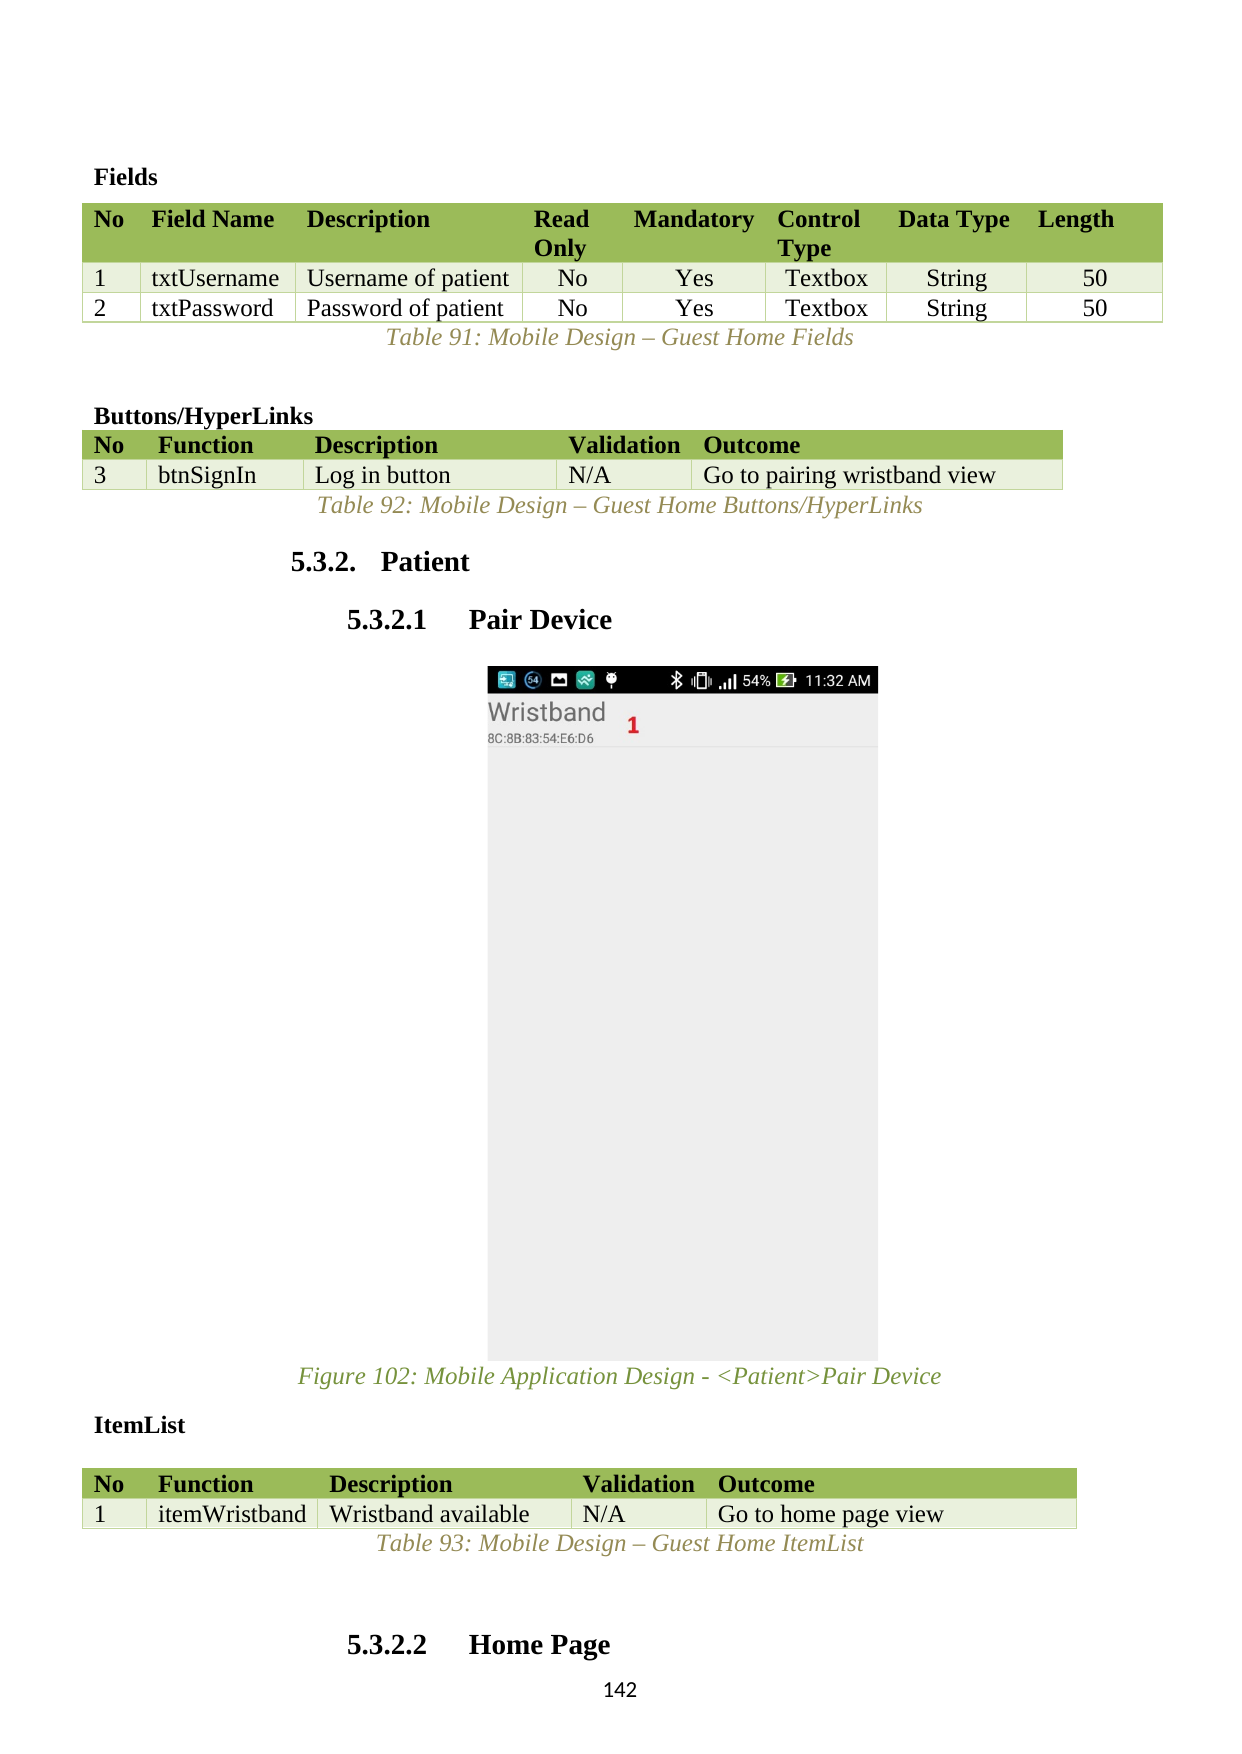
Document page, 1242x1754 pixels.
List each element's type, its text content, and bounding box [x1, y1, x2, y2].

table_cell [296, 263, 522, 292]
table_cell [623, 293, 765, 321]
subtitle Home Page [347, 1627, 1146, 1661]
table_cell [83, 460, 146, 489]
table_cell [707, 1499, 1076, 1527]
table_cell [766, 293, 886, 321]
subtitle Pair Device [347, 602, 1146, 636]
text ItemList [94, 1410, 1146, 1439]
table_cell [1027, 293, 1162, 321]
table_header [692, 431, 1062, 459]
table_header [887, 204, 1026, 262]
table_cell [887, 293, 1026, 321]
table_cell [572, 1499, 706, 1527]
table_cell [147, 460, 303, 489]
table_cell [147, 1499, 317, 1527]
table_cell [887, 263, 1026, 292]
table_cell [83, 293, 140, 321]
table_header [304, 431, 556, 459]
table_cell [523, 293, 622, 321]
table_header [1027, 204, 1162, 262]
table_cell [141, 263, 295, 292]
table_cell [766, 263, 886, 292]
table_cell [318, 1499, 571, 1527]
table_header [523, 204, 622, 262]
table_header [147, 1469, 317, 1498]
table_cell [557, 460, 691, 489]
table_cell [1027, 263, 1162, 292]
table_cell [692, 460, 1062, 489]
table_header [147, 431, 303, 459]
text Figure 102: Mobile Application Design - <Patient>Pair Device [94, 1361, 1146, 1389]
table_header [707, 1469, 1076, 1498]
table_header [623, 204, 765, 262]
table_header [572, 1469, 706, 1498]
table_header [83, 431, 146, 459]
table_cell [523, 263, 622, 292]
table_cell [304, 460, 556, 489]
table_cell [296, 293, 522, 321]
subtitle Patient [291, 544, 1146, 577]
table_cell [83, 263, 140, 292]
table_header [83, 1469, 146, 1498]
text Table 91: Mobile Design – Guest Home Fields [94, 323, 1146, 351]
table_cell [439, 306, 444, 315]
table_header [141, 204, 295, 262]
text Table 92: Mobile Design – Guest Home Buttons/HyperLinks [94, 490, 1146, 519]
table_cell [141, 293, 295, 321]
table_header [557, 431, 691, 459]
picture [487, 666, 879, 1361]
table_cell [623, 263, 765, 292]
text Buttons/HyperLinks [94, 401, 1146, 429]
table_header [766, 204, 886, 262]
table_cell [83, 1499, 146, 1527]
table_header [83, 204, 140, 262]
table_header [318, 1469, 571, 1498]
text Fields [94, 162, 1146, 191]
text Table 93: Mobile Design – Guest Home ItemList [94, 1528, 1146, 1557]
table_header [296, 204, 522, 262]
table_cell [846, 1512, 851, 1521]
